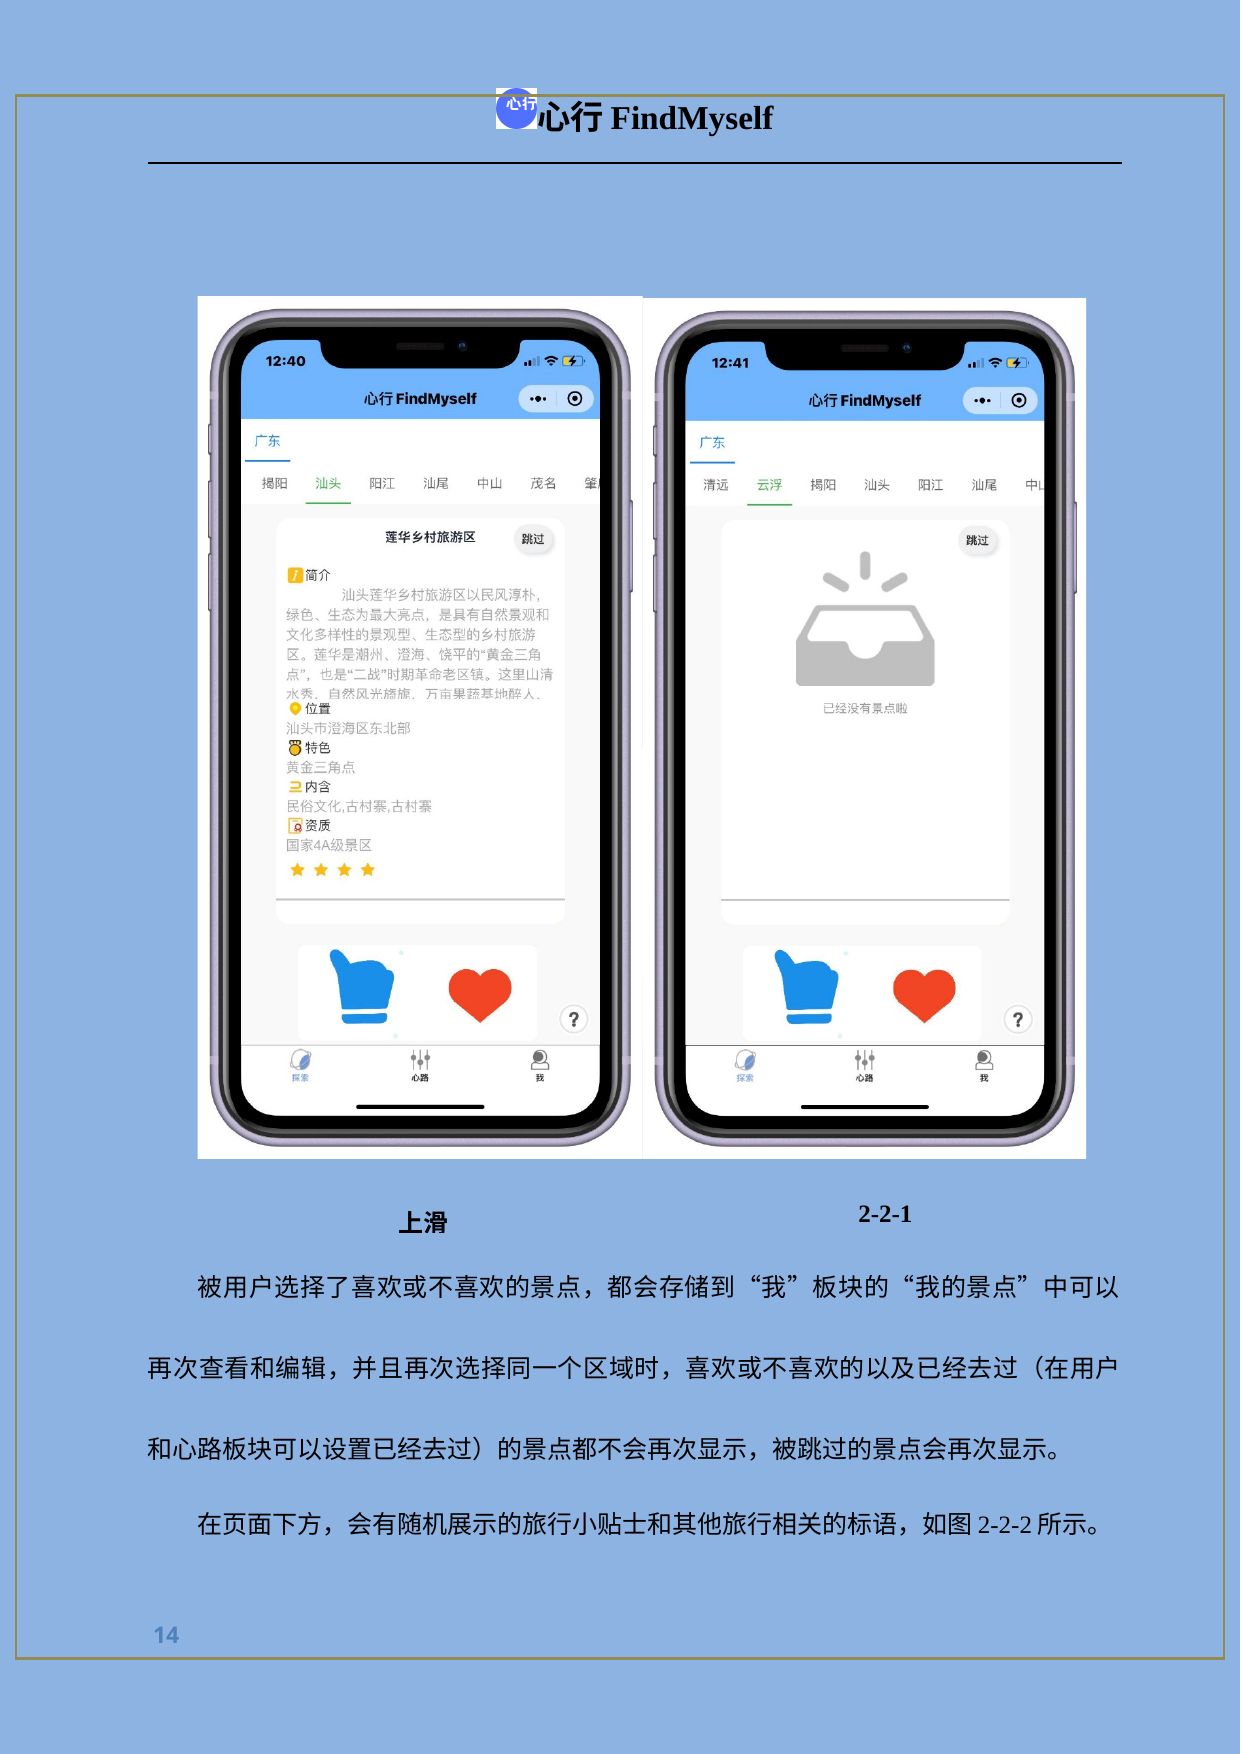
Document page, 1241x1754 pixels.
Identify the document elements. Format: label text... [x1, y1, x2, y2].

picture [496, 97, 537, 129]
picture [496, 88, 537, 94]
text 在页面下方，会有随机展示的旅行小贴士和其他旅行相关的标语，如图2-2-2所示。 [148, 1490, 1122, 1555]
text 被用户选择了喜欢或不喜欢的景点，都会存储到“我”板块的“我的景点”中可以再次查看和编辑，并且再次选择同一个区域时，喜欢或不喜欢的以及已经去过（在用户和心路板块可以设置已经去过）的景点都不会再次显示，被跳过的景点会再次显示。 [148, 1253, 1122, 1481]
picture [197, 296, 1087, 1159]
